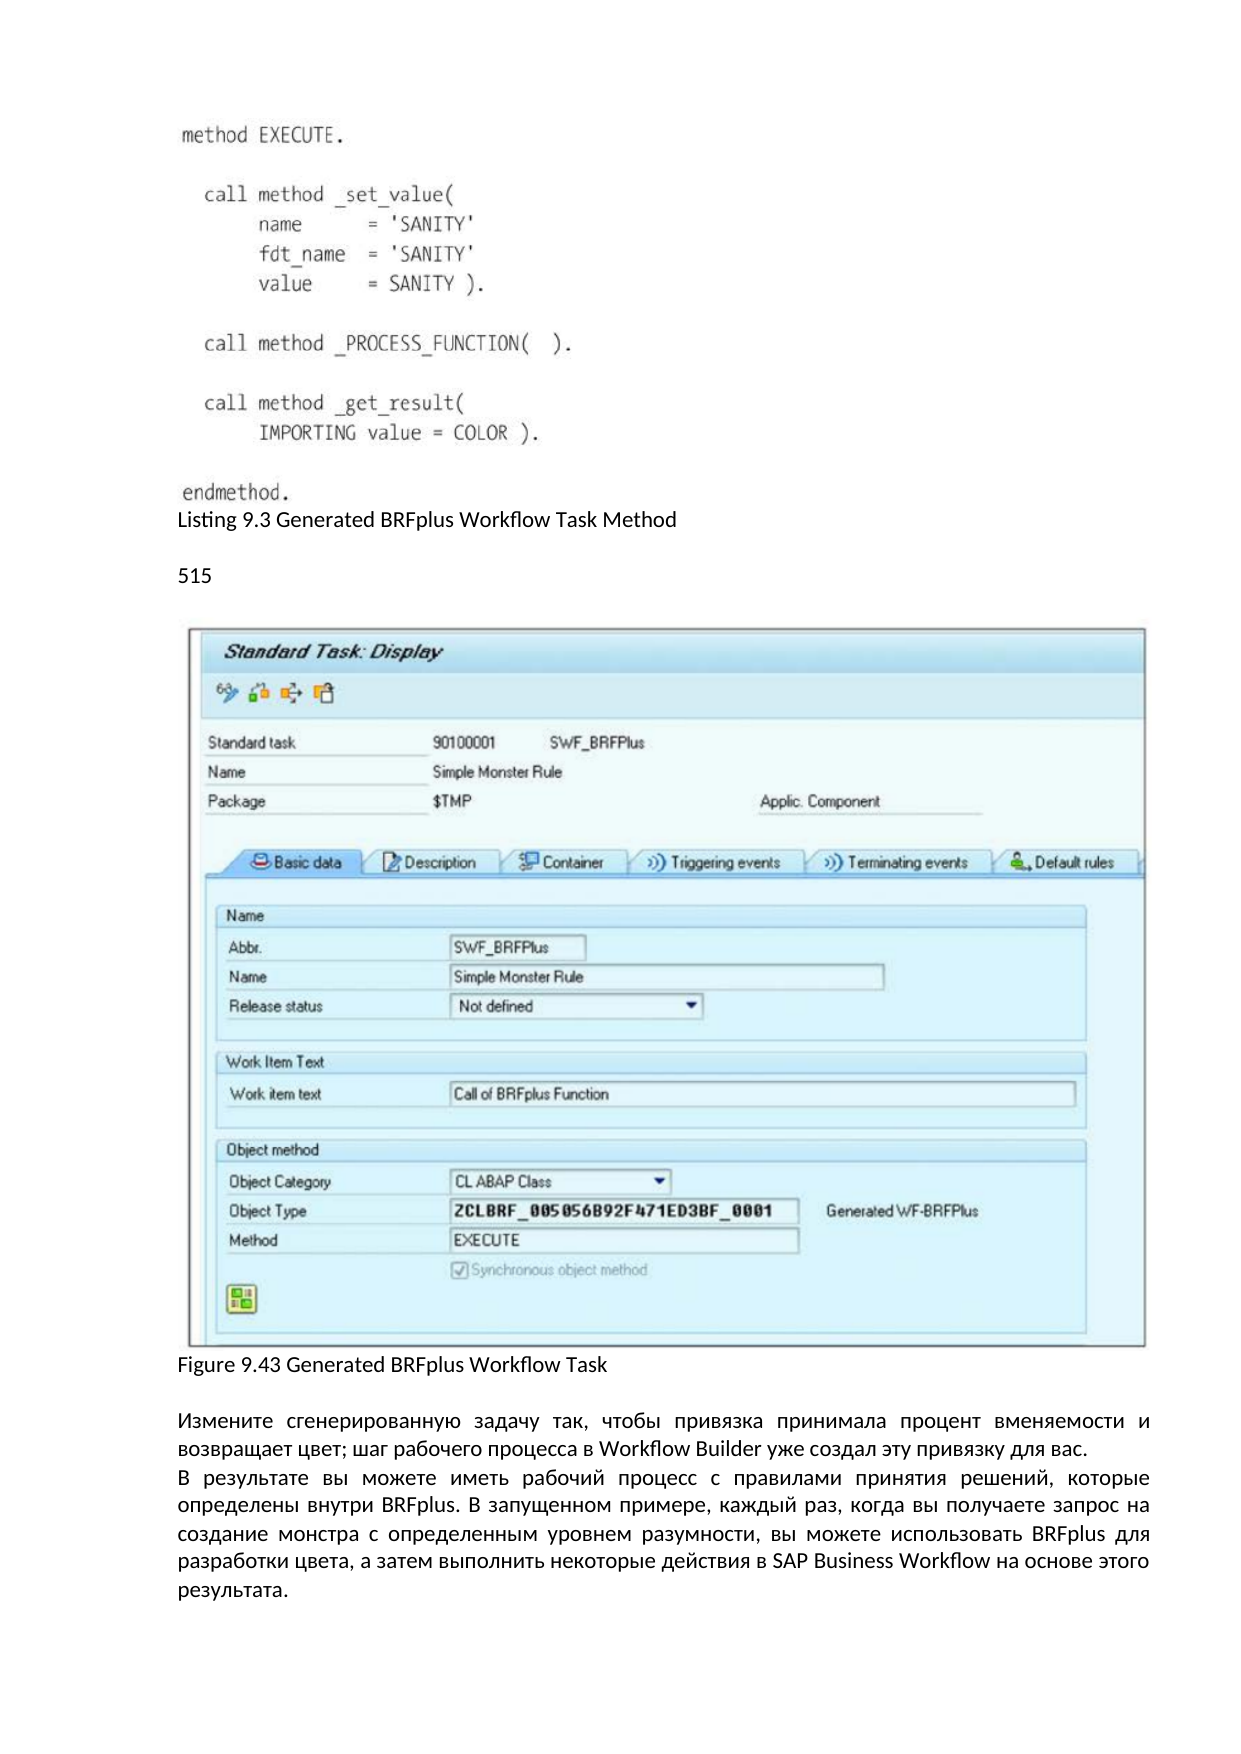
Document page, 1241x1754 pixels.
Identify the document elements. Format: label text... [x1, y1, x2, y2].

text В результате вы можете иметь рабочий процесс с правилами принятия решений, которые определены внутри BRFplus. В запущенном примере, каждый раз, когда вы получаете запрос на создание монстра с определенным уровнем разумности, вы можете использовать BRFplus для разработки цвета, а затем выполнить некоторые действия в SAP Business Workflow на основе этого результата. [177, 1463, 1152, 1603]
picture [177, 617, 1152, 1351]
text Listing 9.3 Generated BRFplus Workflow Task Method [177, 505, 1152, 533]
text 515 [177, 561, 1152, 589]
picture [177, 118, 579, 506]
text Измените сгенерированную задачу так, чтобы привязка принимала процент вменяемости и возвращает цвет; шаг рабочего процесса в Workflow Builder уже создал эту привязку для вас. [177, 1407, 1152, 1463]
text Figure 9.43 Generated BRFplus Workflow Task [177, 1351, 1152, 1378]
